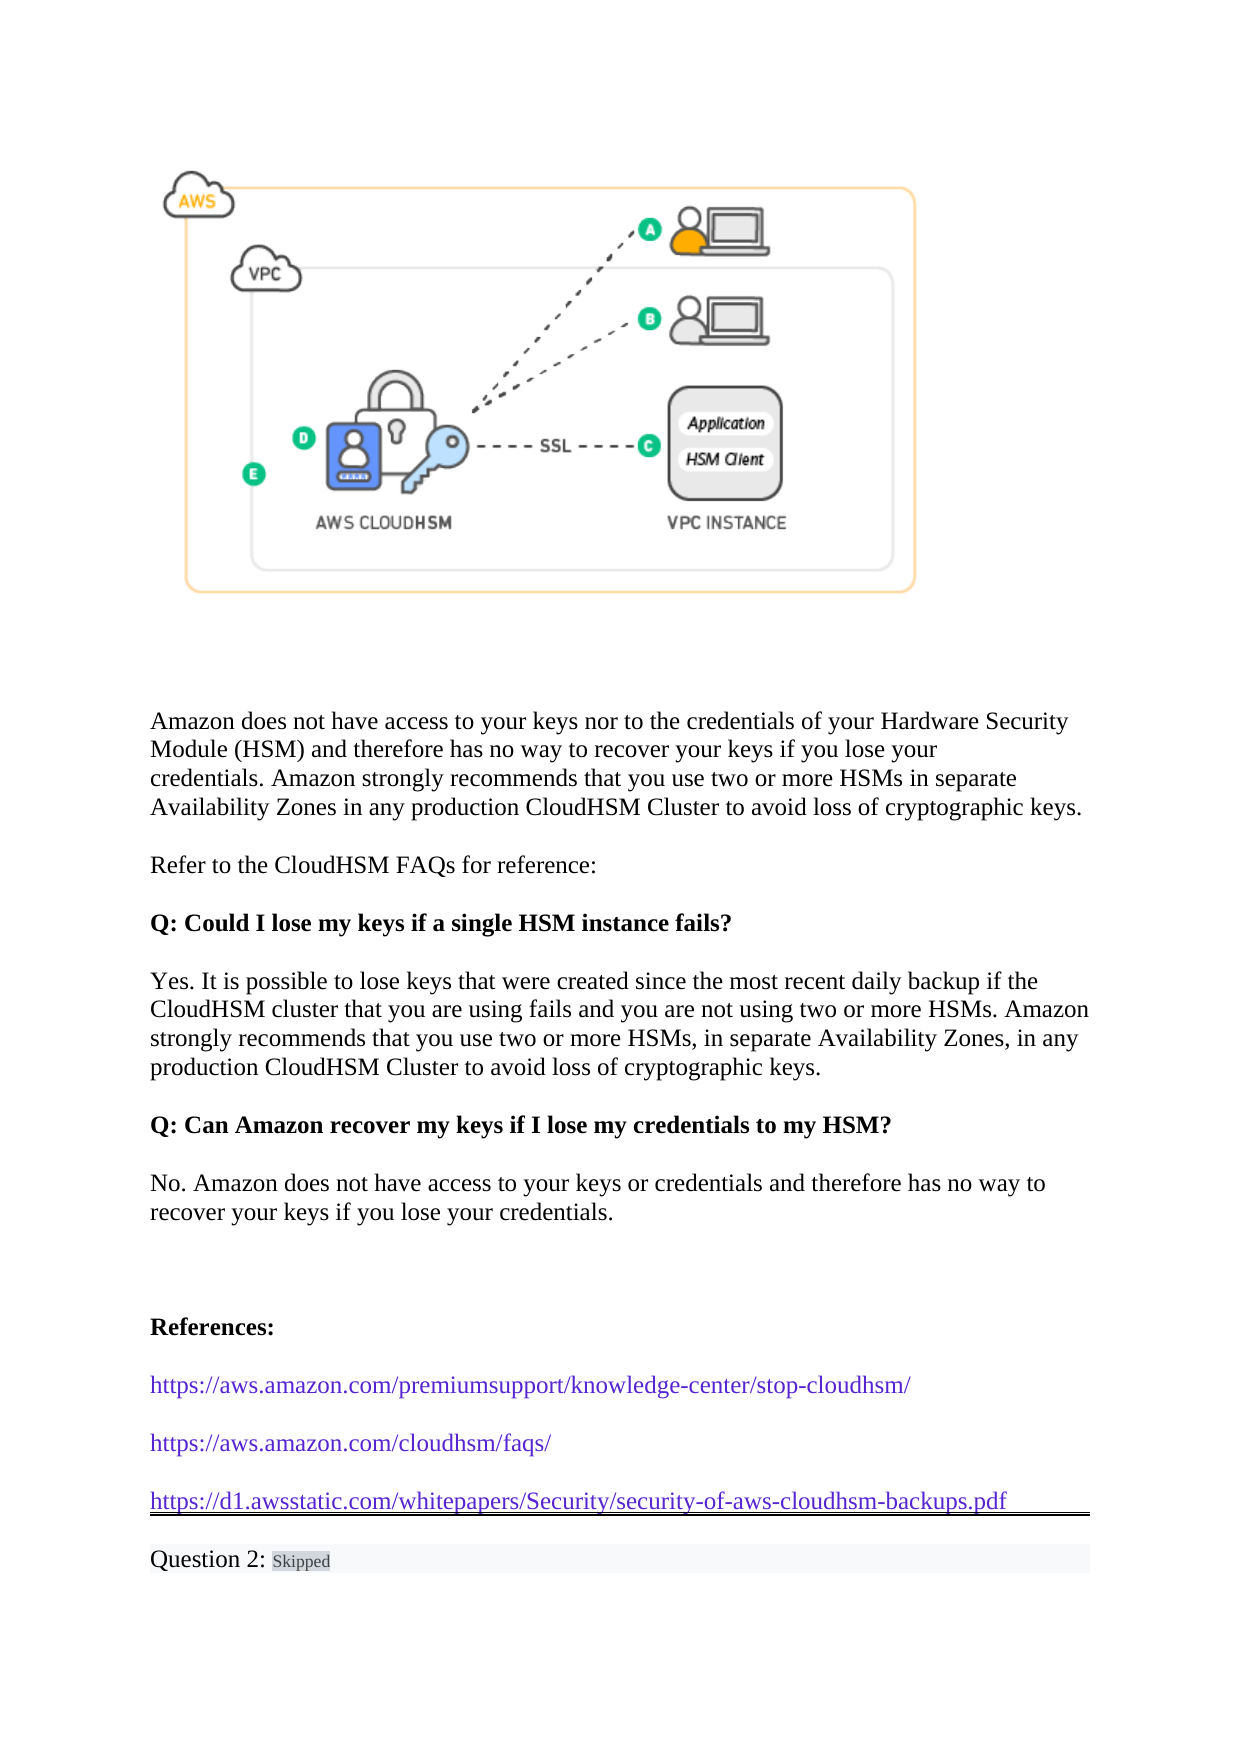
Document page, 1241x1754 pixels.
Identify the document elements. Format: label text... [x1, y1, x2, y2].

text Refer to the CloudHSM FAQs for reference: [150, 850, 1090, 879]
text References: [150, 1312, 1090, 1341]
text https://d1.awsstatic.com/whitepapers/Security/security-of-aws-cloudhsm-backups.pdf [150, 1486, 1090, 1512]
text Question 2: Skipped [150, 1544, 1090, 1573]
text No. Amazon does not have access to your keys or credentials and therefore has no way to recover your keys if you lose your credentials. [150, 1168, 1090, 1225]
text https://aws.amazon.com/premiumsupport/knowledge-center/stop-cloudhsm/ [150, 1370, 1090, 1399]
picture [150, 150, 935, 619]
text https://aws.amazon.com/cloudhsm/faqs/ [150, 1428, 1090, 1457]
text Amazon does not have access to your keys nor to the credentials of your Hardware Security Module (HSM) and therefore has no way to recover your keys if you lose your credentials. Amazon strongly recommends that you use two or more HSMs in separate Availability Zones in any production CloudHSM Cluster to avoid loss of cryptographic keys. [150, 706, 1090, 821]
text Q: Can Amazon recover my keys if I lose my credentials to my HSM? [150, 1110, 1090, 1139]
text Yes. It is possible to lose keys that were created since the most recent daily backup if the CloudHSM cluster that you are using fails and you are not using two or more HSMs. Amazon strongly recommends that you use two or more HSMs, in separate Availability Zones, in any production CloudHSM Cluster to avoid loss of cryptographic keys. [150, 966, 1090, 1081]
text Q: Could I lose my keys if a single HSM instance fails? [150, 908, 1090, 937]
